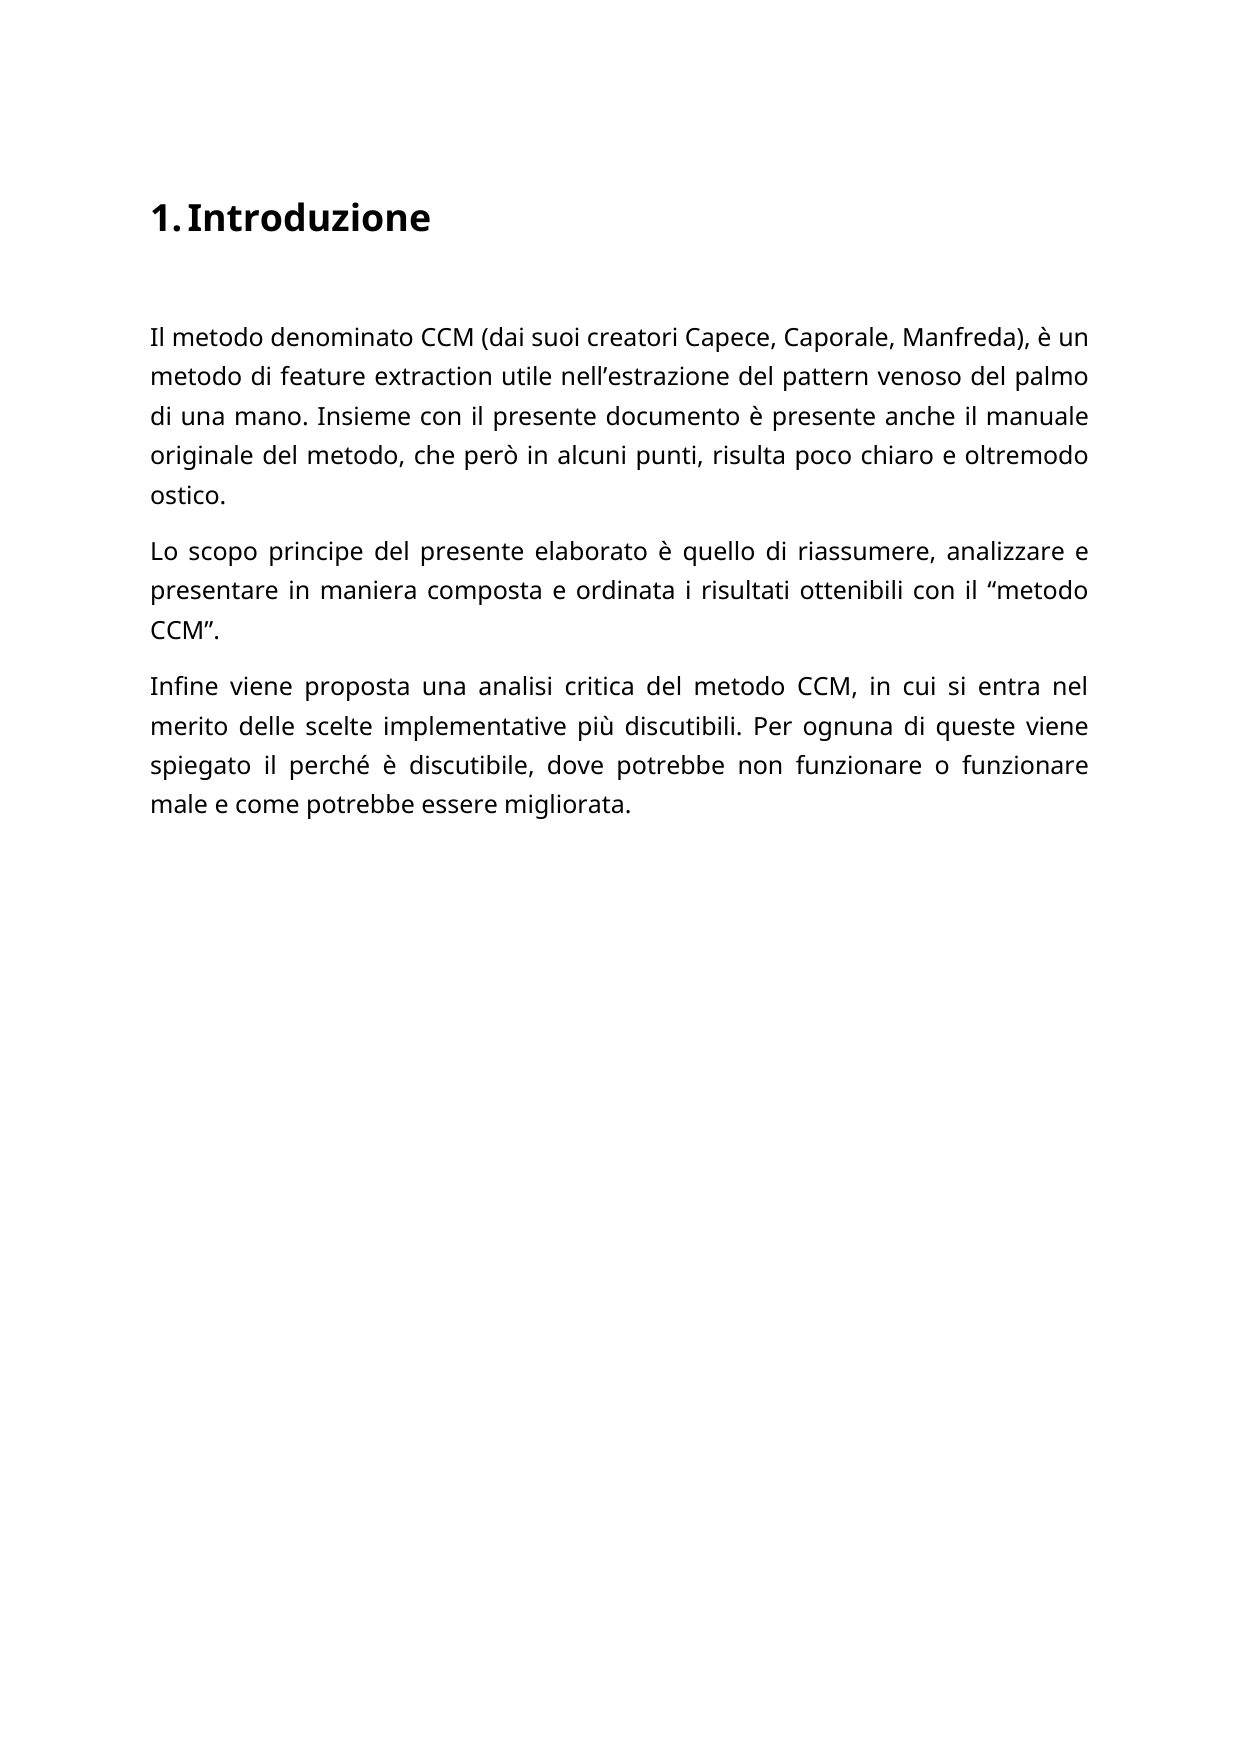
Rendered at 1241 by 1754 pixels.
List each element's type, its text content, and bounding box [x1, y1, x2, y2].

text Lo scopo principe del presente elaborato è quello di riassumere, analizzare e presentare in maniera composta e ordinata i risultati ottenibili con il “metodo CCM”. [150, 533, 1090, 647]
subtitle Introduzione [150, 192, 1090, 243]
text Il metodo denominato CCM (dai suoi creatori Capece, Caporale, Manfreda), è un metodo di feature extraction utile nell’estrazione del pattern venoso del palmo di una mano. Insieme con il presente documento è presente anche il manuale originale del metodo, che però in alcuni punti, risulta poco chiaro e oltremodo ostico. [150, 319, 1090, 511]
text Infine viene proposta una analisi critica del metodo CCM, in cui si entra nel merito delle scelte implementative più discutibili. Per ognuna di queste viene spiegato il perché è discutibile, dove potrebbe non funzionare o funzionare male e come potrebbe essere migliorata. [150, 669, 1090, 821]
